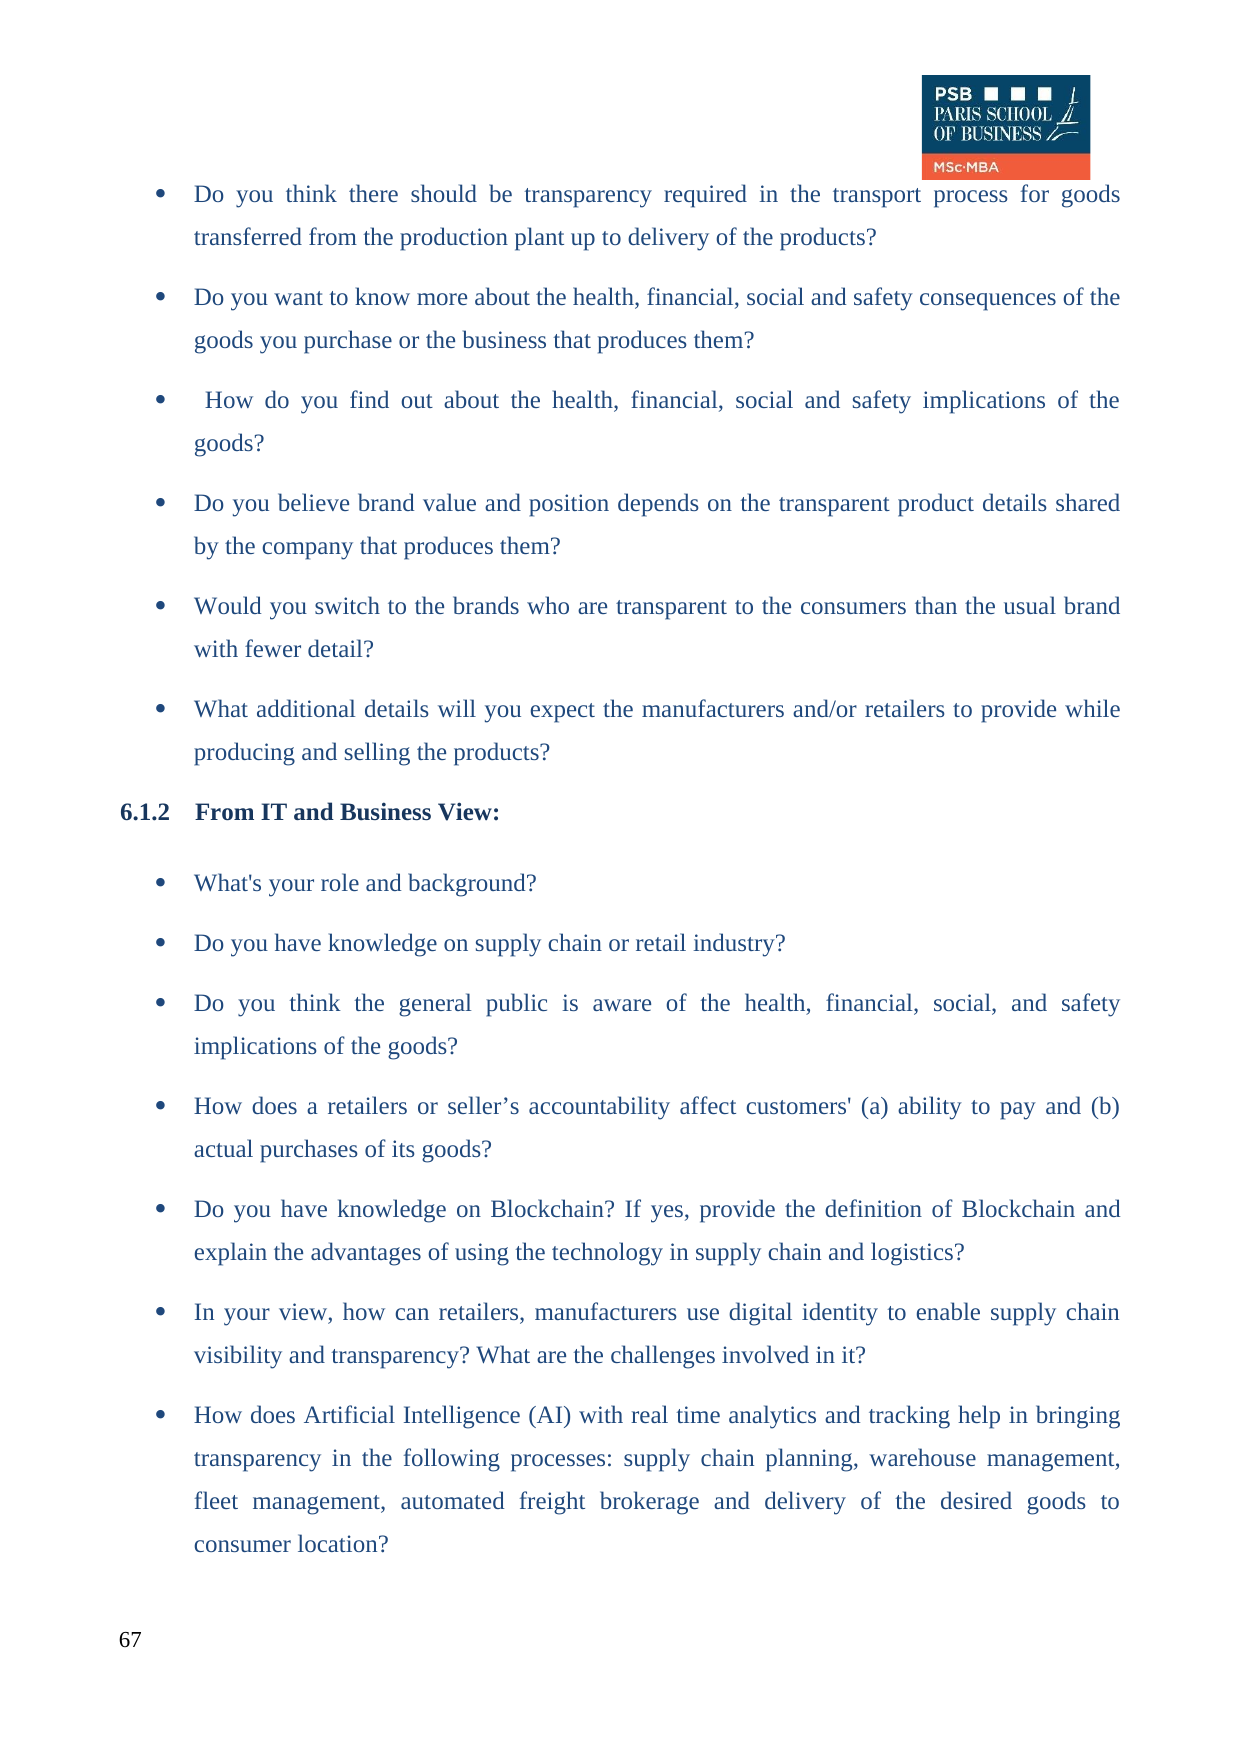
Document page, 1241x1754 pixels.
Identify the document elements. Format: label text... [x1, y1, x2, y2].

list Would you switch to the brands who are transparent to the consumers than the usual brand with fewer detail? [156, 591, 1121, 663]
list How does Artificial Intelligence (AI) with real time analytics and tracking help in bringing transparency in the following processes: supply chain planning, warehouse management, fleet management, automated freight brokerage and delivery of the desired goods to consumer location? [156, 1400, 1121, 1558]
list Do you have knowledge on Blockchain? If yes, provide the definition of Blockchain and explain the advantages of using the technology in supply chain and logistics? [156, 1194, 1121, 1266]
list How does a retailers or seller’s accountability affect customers' (a) ability to pay and (b) actual purchases of its goods? [156, 1091, 1121, 1163]
list Do you want to know more about the health, financial, social and safety consequences of the goods you purchase or the business that produces them? [156, 282, 1121, 354]
list What additional details will you expect the manufacturers and/or retailers to provide while producing and selling the products? [156, 694, 1121, 766]
list Do you think the general public is aware of the health, financial, social, and safety implications of the goods? [156, 988, 1121, 1060]
picture [921, 75, 1091, 179]
list Do you think there should be transparency required in the transport process for goods transferred from the production plant up to delivery of the products? [156, 179, 1121, 251]
list What's your role and background? [156, 868, 1121, 897]
list Do you believe brand value and position depends on the transparent product details shared by the company that produces them? [156, 488, 1121, 560]
list Do you have knowledge on supply chain or retail industry? [156, 928, 1121, 957]
subtitle From IT and Business View: [120, 797, 1121, 825]
list How do you find out about the health, financial, social and safety implications of the goods? [156, 385, 1121, 457]
list In your view, how can retailers, manufacturers use digital identity to enable supply chain visibility and transparency? What are the challenges involved in it? [156, 1297, 1121, 1369]
